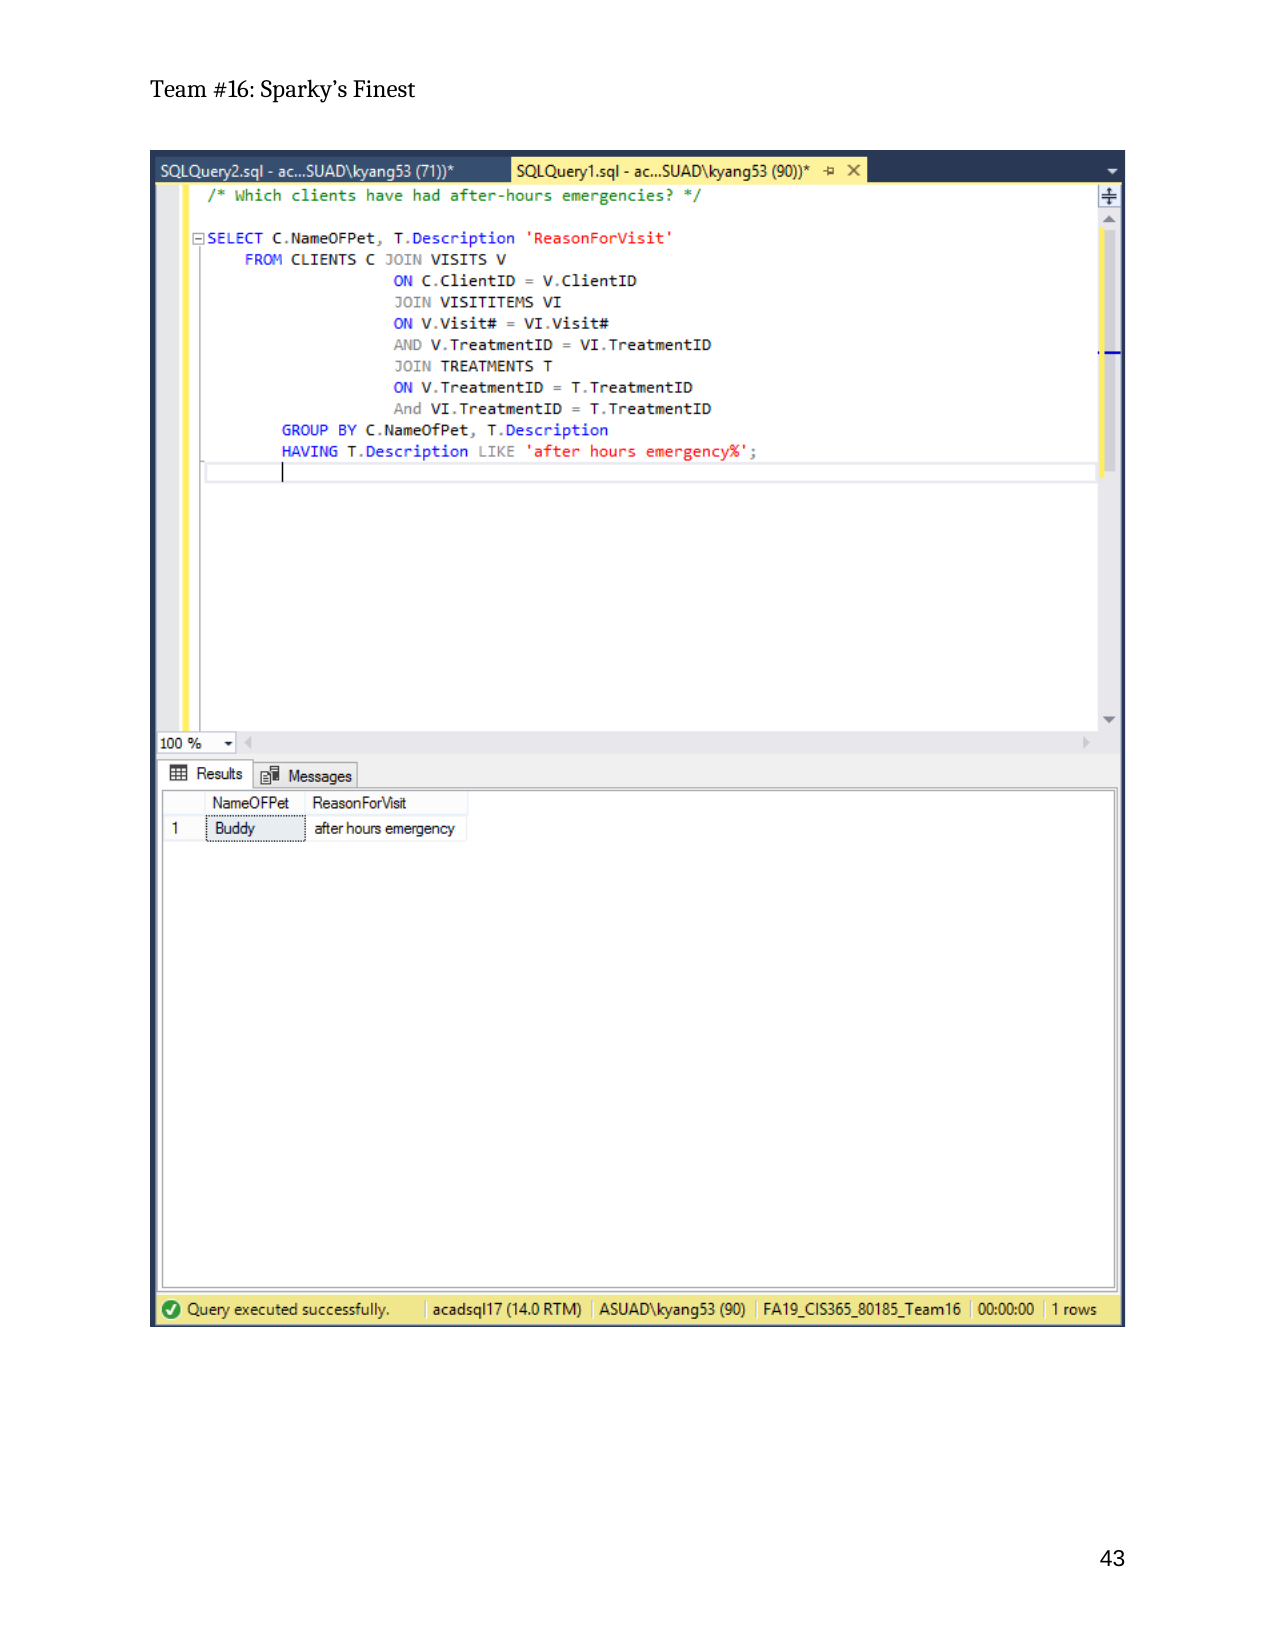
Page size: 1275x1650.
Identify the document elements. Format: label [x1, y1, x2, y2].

picture [150, 150, 1125, 1327]
